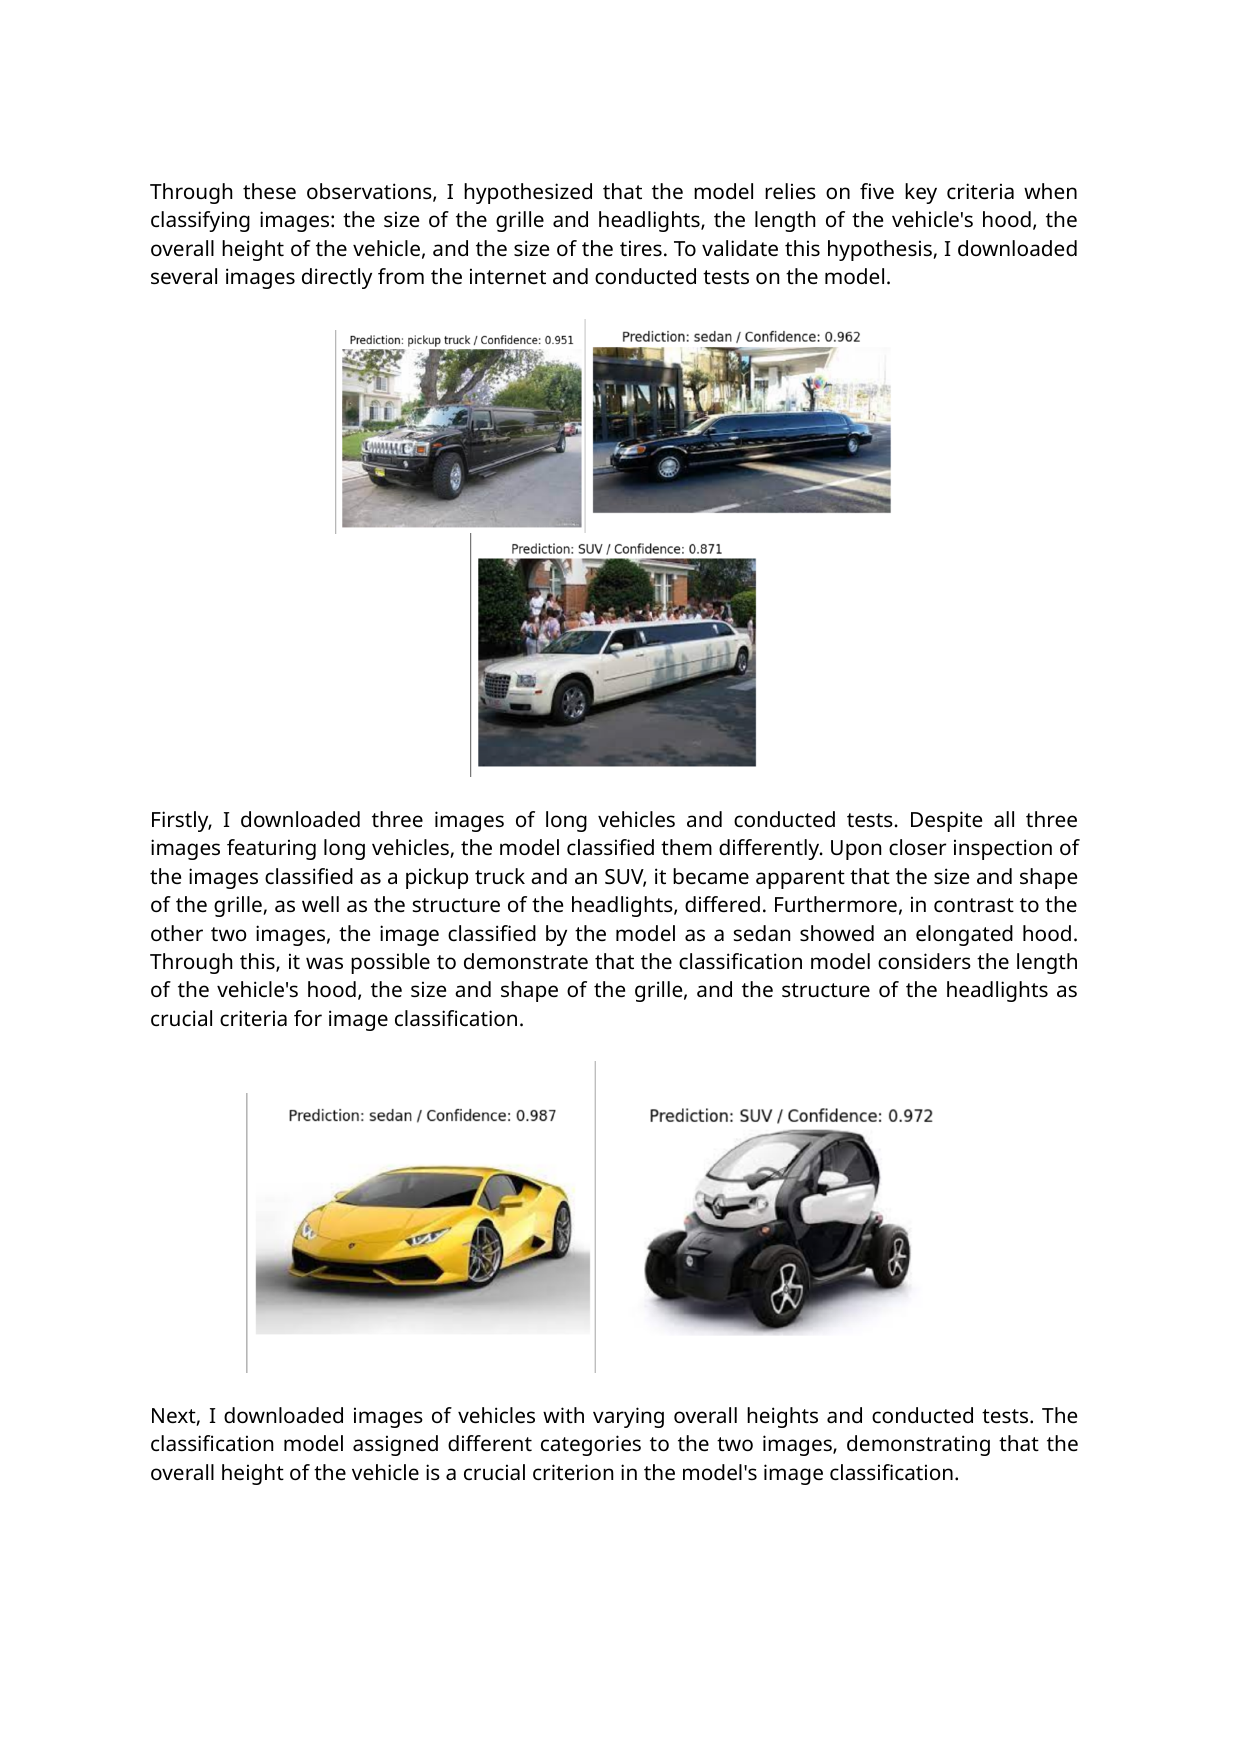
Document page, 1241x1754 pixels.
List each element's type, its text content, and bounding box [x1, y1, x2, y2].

text Firstly, I downloaded three images of long vehicles and conducted tests. Despite all three images featuring long vehicles, the model classified them differently. Upon closer inspection of the images classified as a pickup truck and an SUV, it became apparent that the size and shape of the grille, as well as the structure of the headlights, differed. Furthermore, in contrast to the other two images, the image classified by the model as a sedan showed an elongated hood. Through this, it was possible to demonstrate that the classification model considers the length of the vehicle's hood, the size and shape of the grille, and the structure of the headlights as crucial criteria for image classification. [150, 805, 1080, 1032]
picture [335, 319, 895, 777]
text Next, I downloaded images of vehicles with varying overall heights and conducted tests. The classification model assigned different categories to the two images, demonstrating that the overall height of the vehicle is a crucial criterion in the model's image classification. [150, 1401, 1080, 1486]
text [150, 177, 1080, 291]
picture [246, 1061, 984, 1373]
